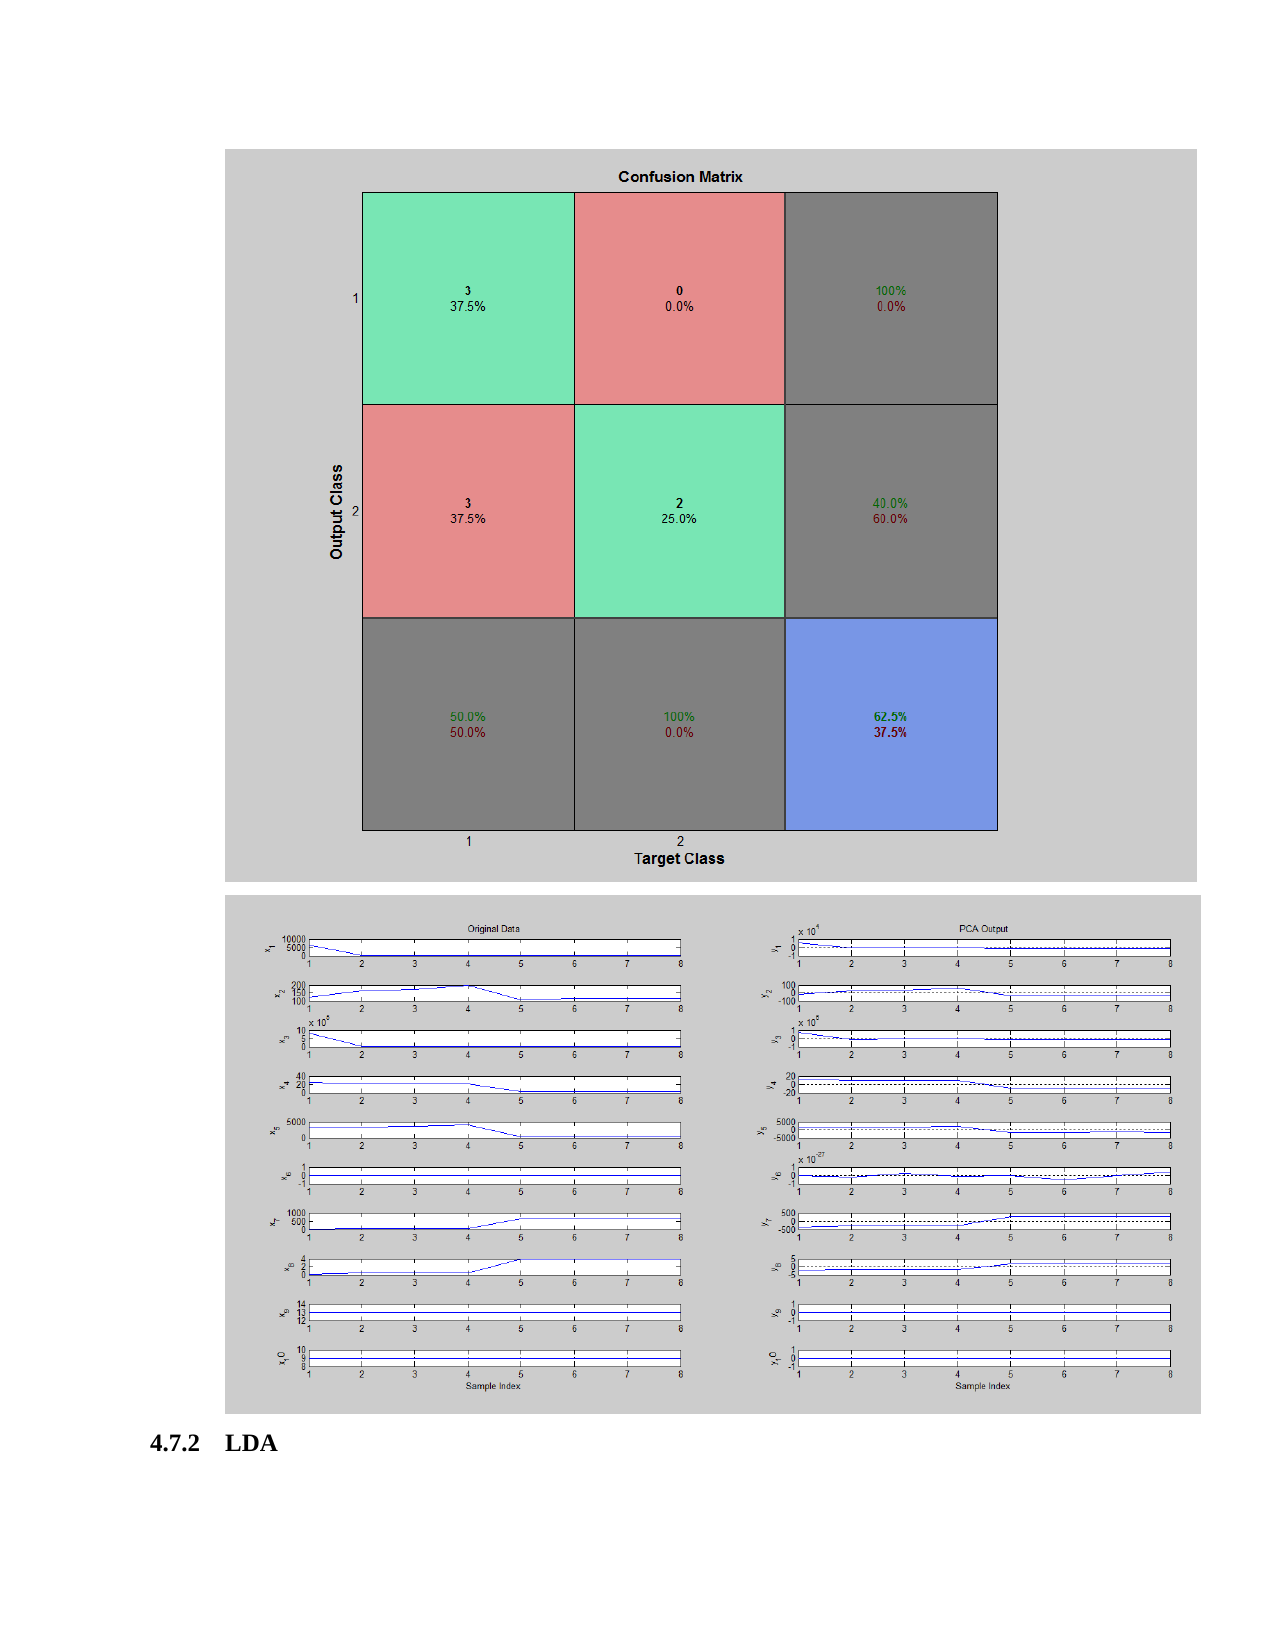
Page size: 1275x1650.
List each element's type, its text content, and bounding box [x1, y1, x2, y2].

list LDA [150, 1428, 1125, 1457]
picture [225, 895, 1201, 1414]
picture [225, 149, 1197, 882]
